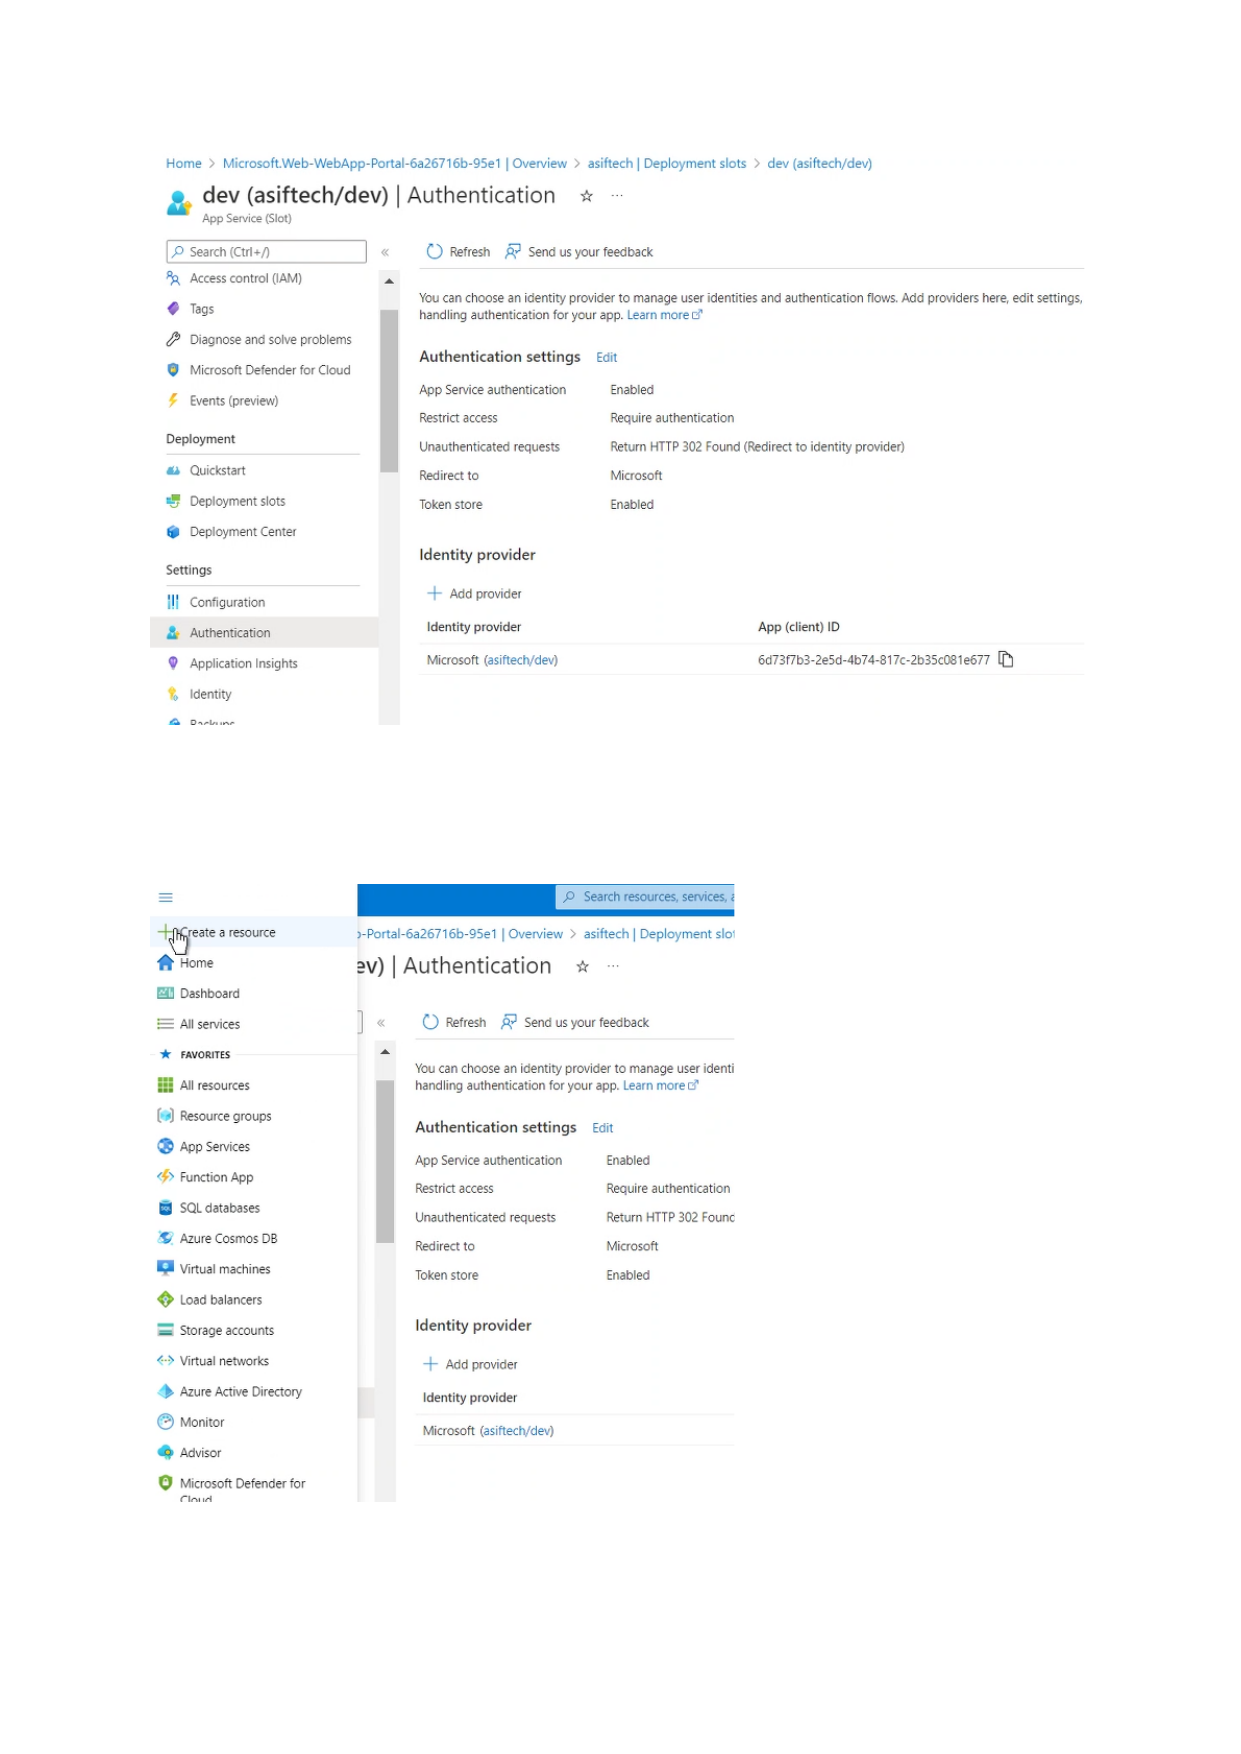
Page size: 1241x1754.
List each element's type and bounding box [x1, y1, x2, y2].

picture [150, 150, 1085, 725]
picture [150, 884, 735, 1502]
